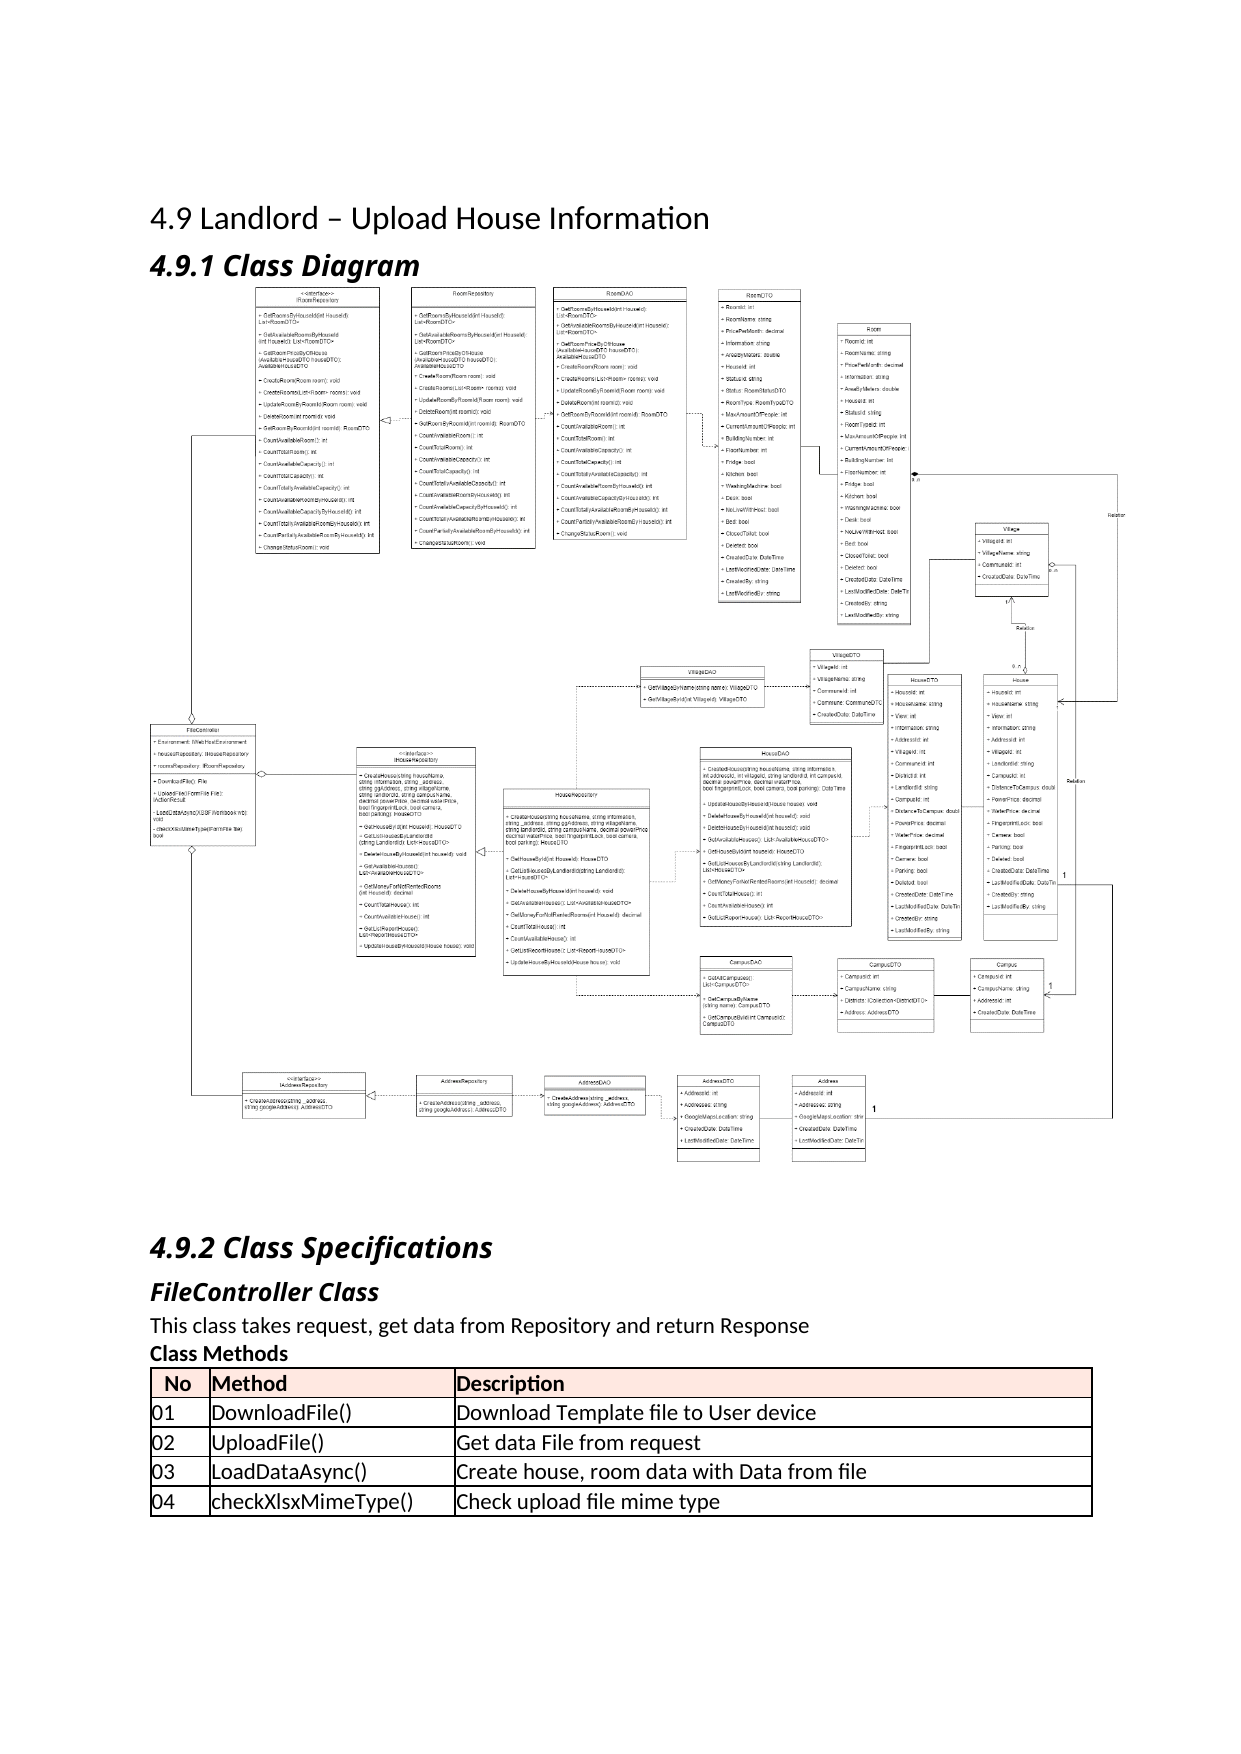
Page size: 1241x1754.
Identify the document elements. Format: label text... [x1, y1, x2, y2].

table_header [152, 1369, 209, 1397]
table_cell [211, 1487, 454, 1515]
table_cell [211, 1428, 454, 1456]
subtitle 4.9.2 Class Specifications [150, 1227, 1093, 1267]
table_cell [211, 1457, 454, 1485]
picture [150, 287, 1125, 1162]
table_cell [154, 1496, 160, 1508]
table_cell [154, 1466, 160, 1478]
text This class takes request, get data from Repository and return Response [150, 1311, 1093, 1339]
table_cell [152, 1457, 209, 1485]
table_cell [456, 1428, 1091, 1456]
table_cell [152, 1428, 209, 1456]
subtitle FileController Class [150, 1274, 1093, 1308]
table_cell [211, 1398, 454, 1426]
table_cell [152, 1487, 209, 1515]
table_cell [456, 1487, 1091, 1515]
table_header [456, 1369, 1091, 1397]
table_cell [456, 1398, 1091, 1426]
subtitle 4.9.1 Class Diagram [150, 245, 1093, 285]
text Class Methods [150, 1339, 1093, 1367]
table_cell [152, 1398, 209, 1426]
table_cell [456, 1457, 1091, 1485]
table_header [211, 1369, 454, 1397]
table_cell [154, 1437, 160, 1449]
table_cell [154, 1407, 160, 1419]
subtitle 4.9 Landlord – Upload House Information [150, 197, 1093, 238]
